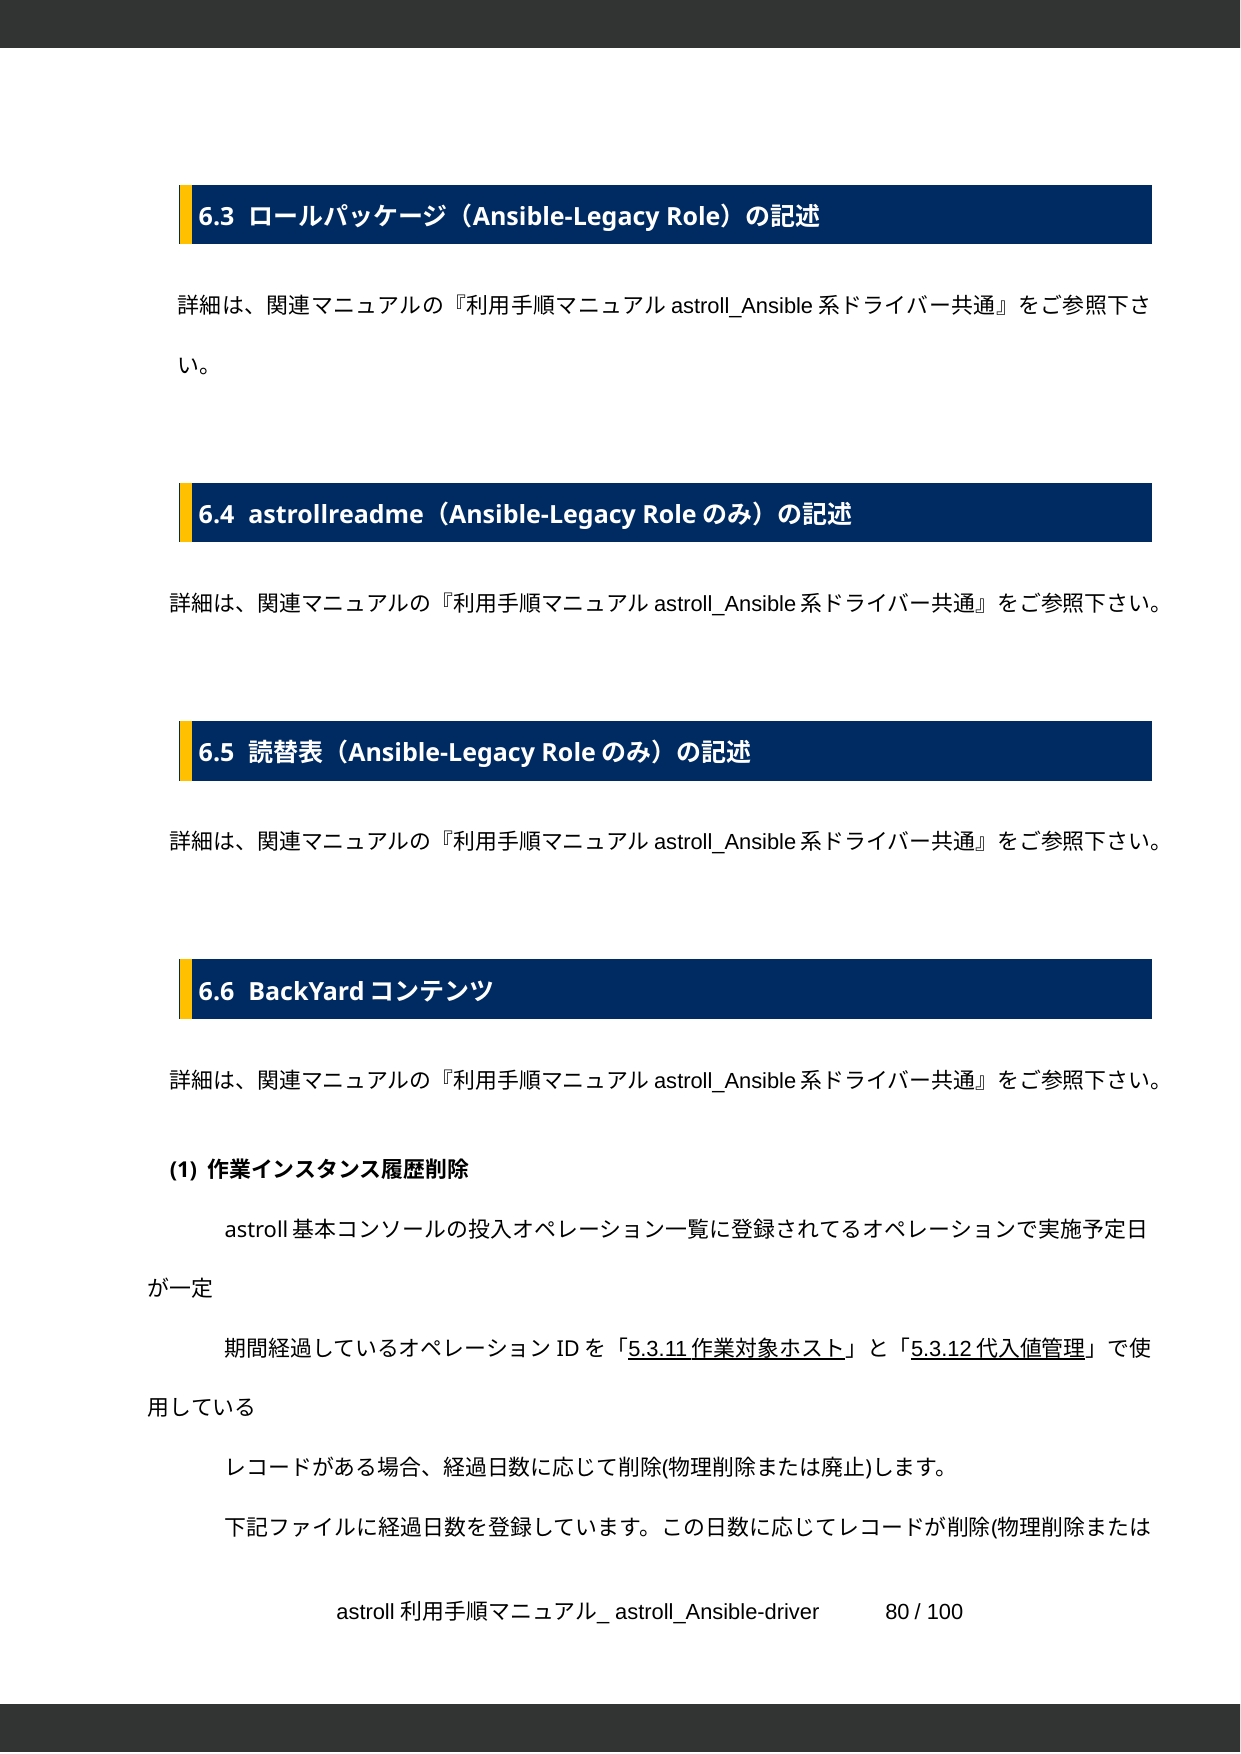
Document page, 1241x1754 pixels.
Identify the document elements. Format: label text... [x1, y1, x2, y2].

picture [0, 1704, 1241, 1752]
picture [0, 0, 1241, 48]
list 作業インスタンス履歴削除 [169, 1138, 1152, 1198]
subtitle BackYardコンテンツ [192, 959, 1152, 1019]
subtitle 読替表（Ansible-Legacy Roleのみ）の記述 [192, 721, 1152, 781]
text 詳細は、関連マニュアルの『利用手順マニュアルastroll_Ansible系ドライバー共通』をご参照下さい。 [169, 810, 1152, 870]
text astroll基本コンソールの投入オペレーション一覧に登録されてるオペレーションで実施予定日が一定 [148, 1198, 1152, 1317]
text 詳細は、関連マニュアルの『利用手順マニュアルastroll_Ansible系ドライバー共通』をご参照下さい。 [177, 274, 1152, 393]
text 詳細は、関連マニュアルの『利用手順マニュアルastroll_Ansible系ドライバー共通』をご参照下さい。 [169, 1049, 1152, 1108]
subtitle astrollreadme（Ansible-Legacy Roleのみ）の記述 [192, 483, 1152, 542]
text 期間経過しているオペレーションIDを「5.3.11作業対象ホスト」と「5.3.12代入値管理」で使用している [148, 1317, 1152, 1436]
text レコードがある場合、経過日数に応じて削除(物理削除または廃止)します。 [148, 1436, 1152, 1496]
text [148, 1496, 1152, 1555]
text 詳細は、関連マニュアルの『利用手順マニュアルastroll_Ansible系ドライバー共通』をご参照下さい。 [169, 572, 1152, 632]
subtitle ロールパッケージ（Ansible-Legacy Role）の記述 [192, 185, 1152, 244]
